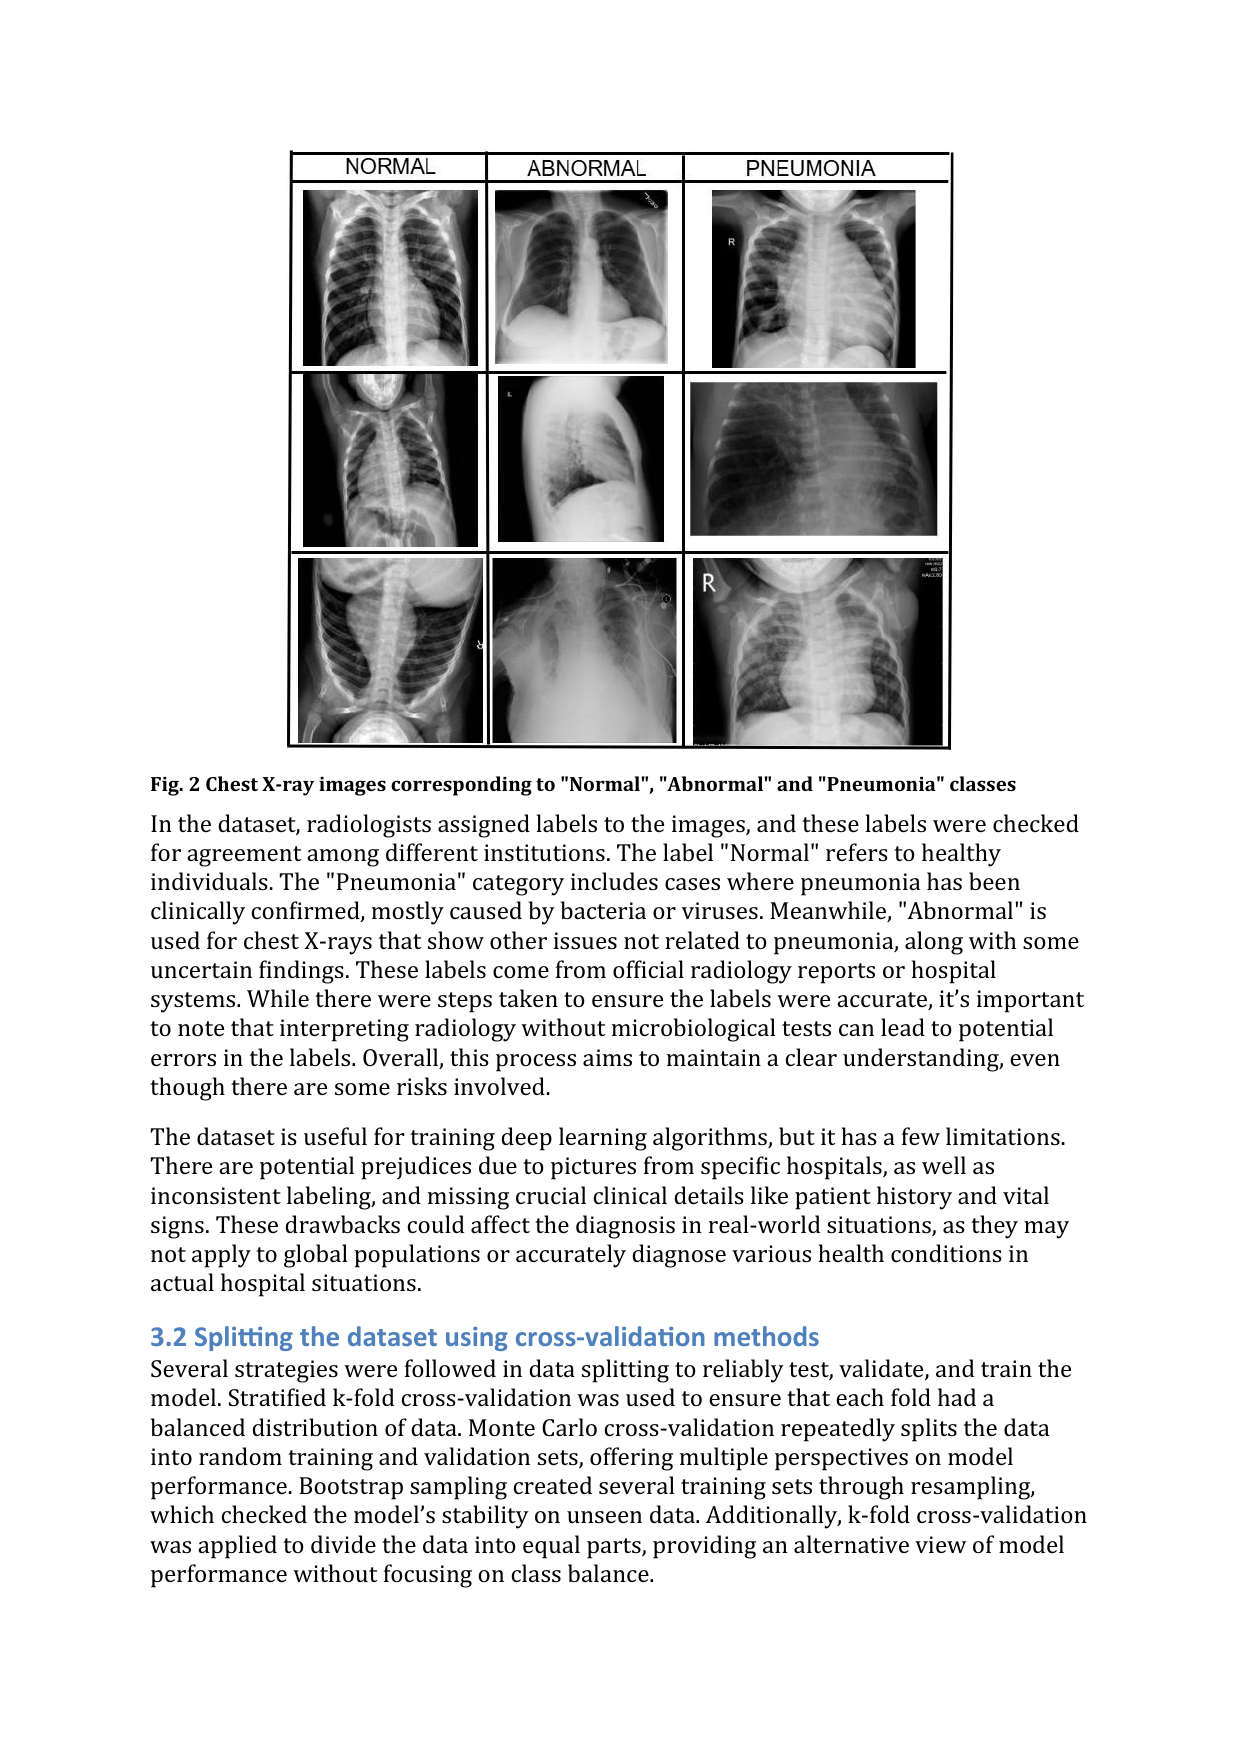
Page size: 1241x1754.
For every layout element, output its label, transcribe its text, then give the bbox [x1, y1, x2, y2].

text In the dataset, radiologists assigned labels to the images, and these labels were checked for agreement among different institutions. The label "Normal" refers to healthy individuals. The "Pneumonia" category includes cases where pneumonia has been clinically confirmed, mostly caused by bacteria or viruses. Meanwhile, "Abnormal" is used for chest X-rays that show other issues not related to pneumonia, along with some uncertain findings. These labels come from official radiology reports or hospital systems. While there were steps taken to ensure the labels were accurate, it’s important to note that interpreting radiology without microbiological tests can lead to potential errors in the labels. Overall, this process aims to maintain a clear understanding, even though there are some risks involved. [150, 808, 1090, 1101]
picture [286, 150, 954, 751]
text Fig. 2 Chest X-ray images corresponding to "Normal", "Abnormal" and "Pneumonia" classes [150, 771, 1090, 796]
text Several strategies were followed in data splitting to reliably test, validate, and train the model. Stratified k-fold cross-validation was used to ensure that each fold had a balanced distribution of data. Monte Carlo cross-validation repeatedly splits the data into random training and validation sets, offering multiple perspectives on model performance. Bootstrap sampling created several training sets through resampling, which checked the model’s stability on unseen data. Additionally, k-fold cross-validation was applied to divide the data into equal parts, providing an alternative view of model performance without focusing on class balance. [150, 1354, 1090, 1588]
subtitle 3.2 Splitting the dataset using cross-validation methods [150, 1318, 1090, 1354]
text The dataset is useful for training deep learning algorithms, but it has a few limitations. There are potential prejudices due to pictures from specific hospitals, as well as inconsistent labeling, and missing crucial clinical details like patient history and vital signs. These drawbacks could affect the diagnosis in real-world situations, as they may not apply to global populations or accurately diagnose various health conditions in actual hospital situations. [150, 1122, 1090, 1297]
